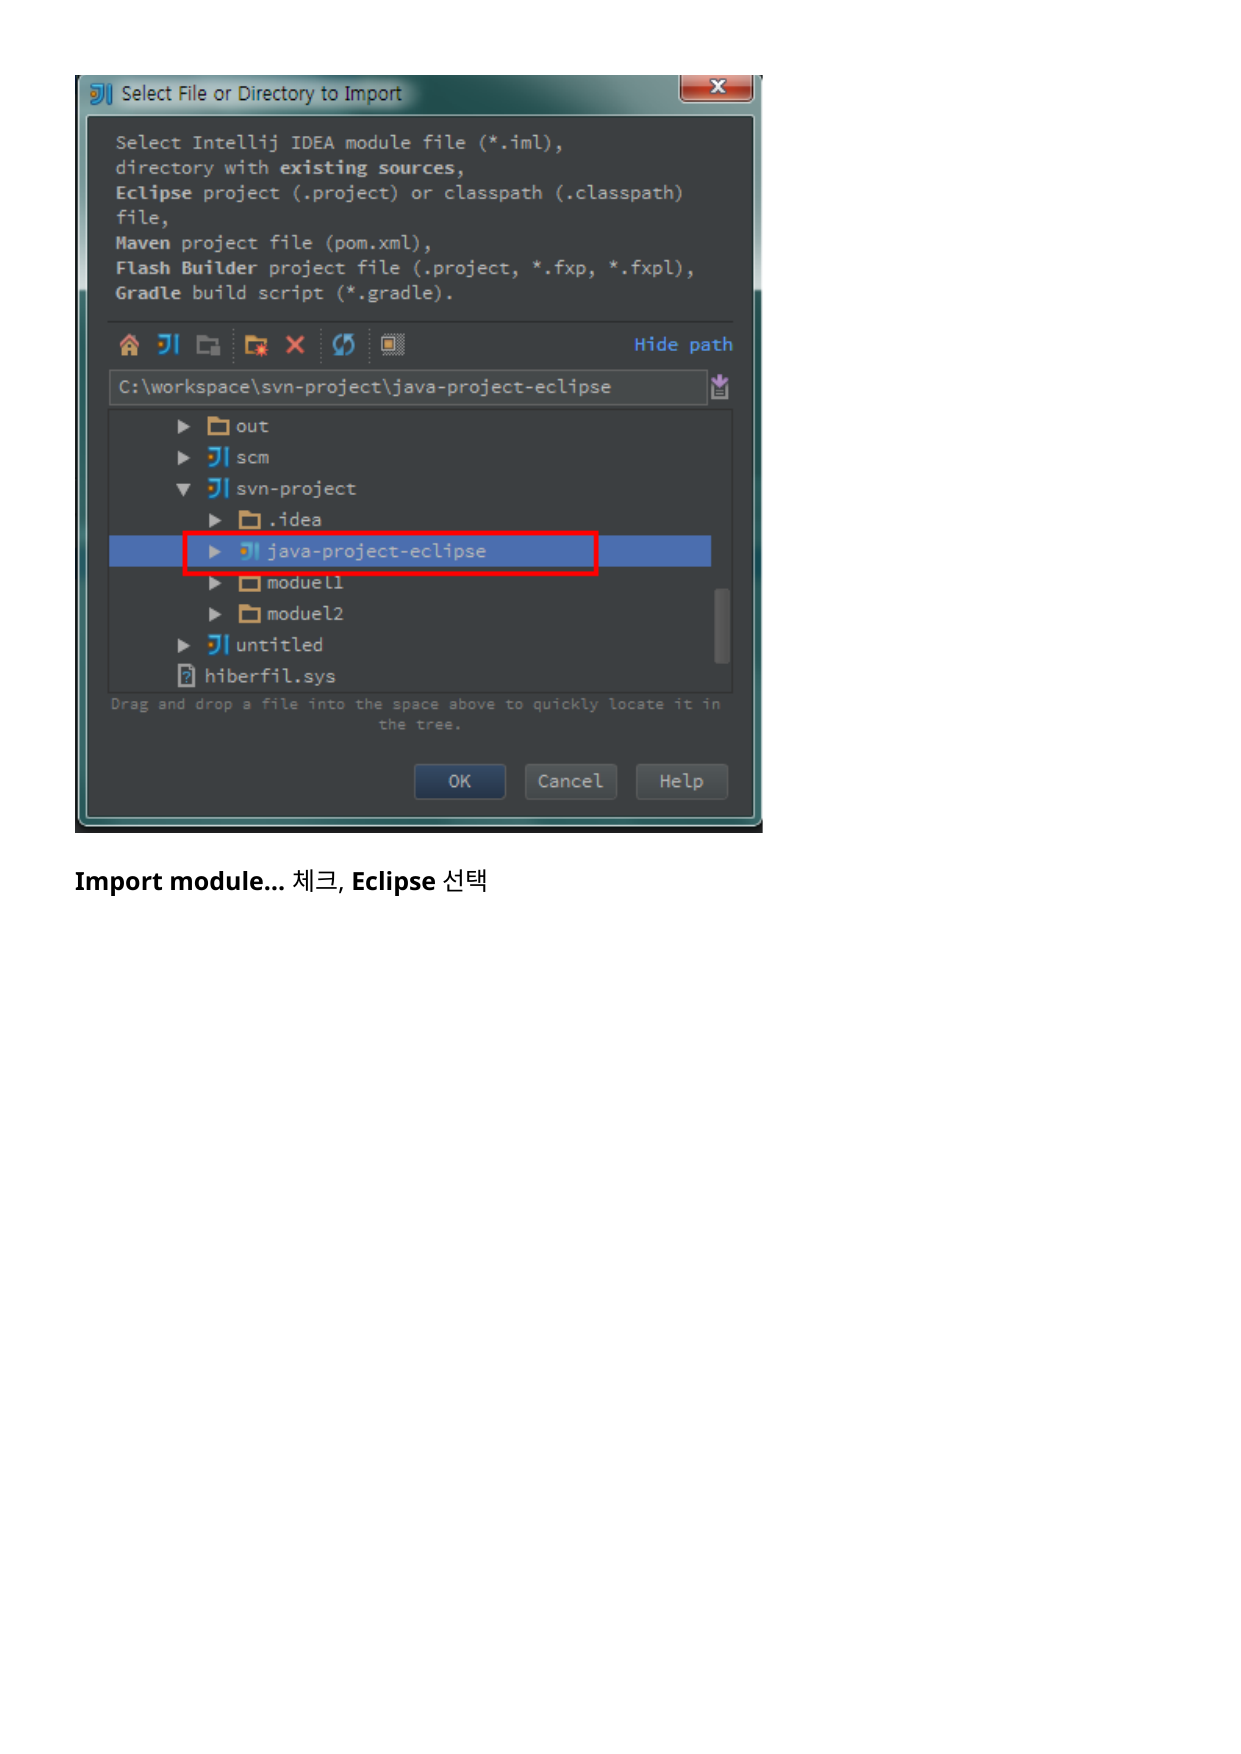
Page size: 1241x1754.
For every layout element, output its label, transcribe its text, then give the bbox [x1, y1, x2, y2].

text Import module… 체크, Eclipse 선택 [75, 861, 1165, 898]
picture [75, 75, 763, 833]
